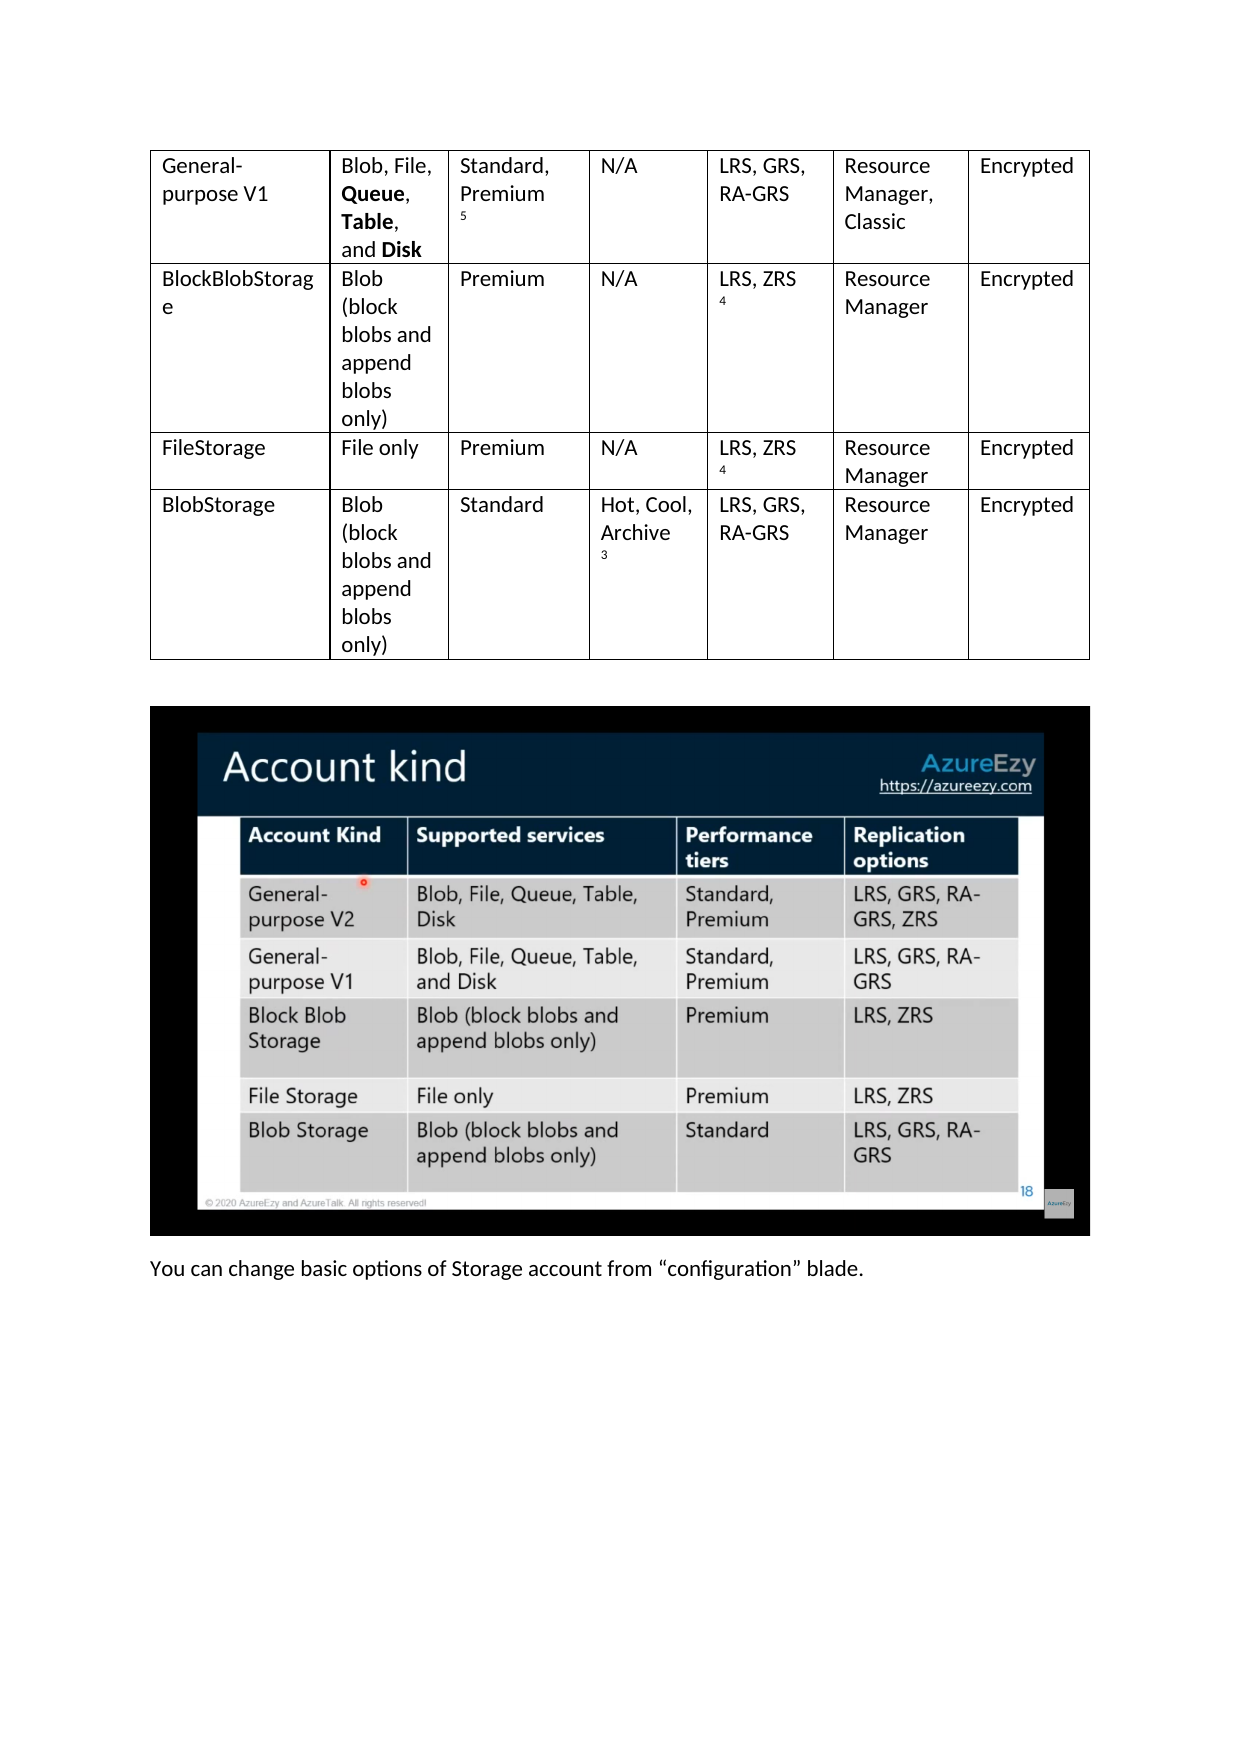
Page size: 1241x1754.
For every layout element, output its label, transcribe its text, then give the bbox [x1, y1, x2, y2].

table_cell BlobStorage [151, 490, 329, 658]
table_cell Resource Manager [834, 490, 968, 658]
table_cell Resource Manager [834, 433, 968, 489]
table_cell Encrypted [969, 264, 1089, 432]
table_cell BlockBlobStorage [151, 264, 329, 432]
table_cell N/A [590, 264, 707, 432]
table_cell LRS, GRS, RA-GRS [708, 151, 833, 263]
text You can change basic options of Storage account from “configuration” blade. [150, 1254, 1090, 1282]
table_cell Standard, Premium 5 [449, 151, 589, 263]
table_cell Premium [449, 433, 589, 489]
picture [150, 706, 1091, 1236]
table_cell Standard [449, 490, 589, 658]
table_cell LRS, ZRS 4 [708, 264, 833, 432]
table_cell Resource Manager, Classic [834, 151, 968, 263]
table_cell FileStorage [151, 433, 329, 489]
table_cell Blob (block blobs and append blobs only) [331, 264, 448, 432]
table_cell N/A [590, 151, 707, 263]
table_cell Resource Manager [834, 264, 968, 432]
table_cell Encrypted [969, 433, 1089, 489]
table_cell Blob, File, Queue, Table, and Disk [331, 151, 448, 263]
table_cell Premium [449, 264, 589, 432]
table_cell General-purpose V1 [151, 151, 329, 263]
table_cell LRS, GRS, RA-GRS [708, 490, 833, 658]
table_cell Hot, Cool, Archive 3 [590, 490, 707, 658]
table_cell Encrypted [969, 151, 1089, 263]
table_cell Encrypted [969, 490, 1089, 658]
table_cell File only [331, 433, 448, 489]
table_cell N/A [590, 433, 707, 489]
table_cell LRS, ZRS 4 [708, 433, 833, 489]
table_cell Blob (block blobs and append blobs only) [331, 490, 448, 658]
